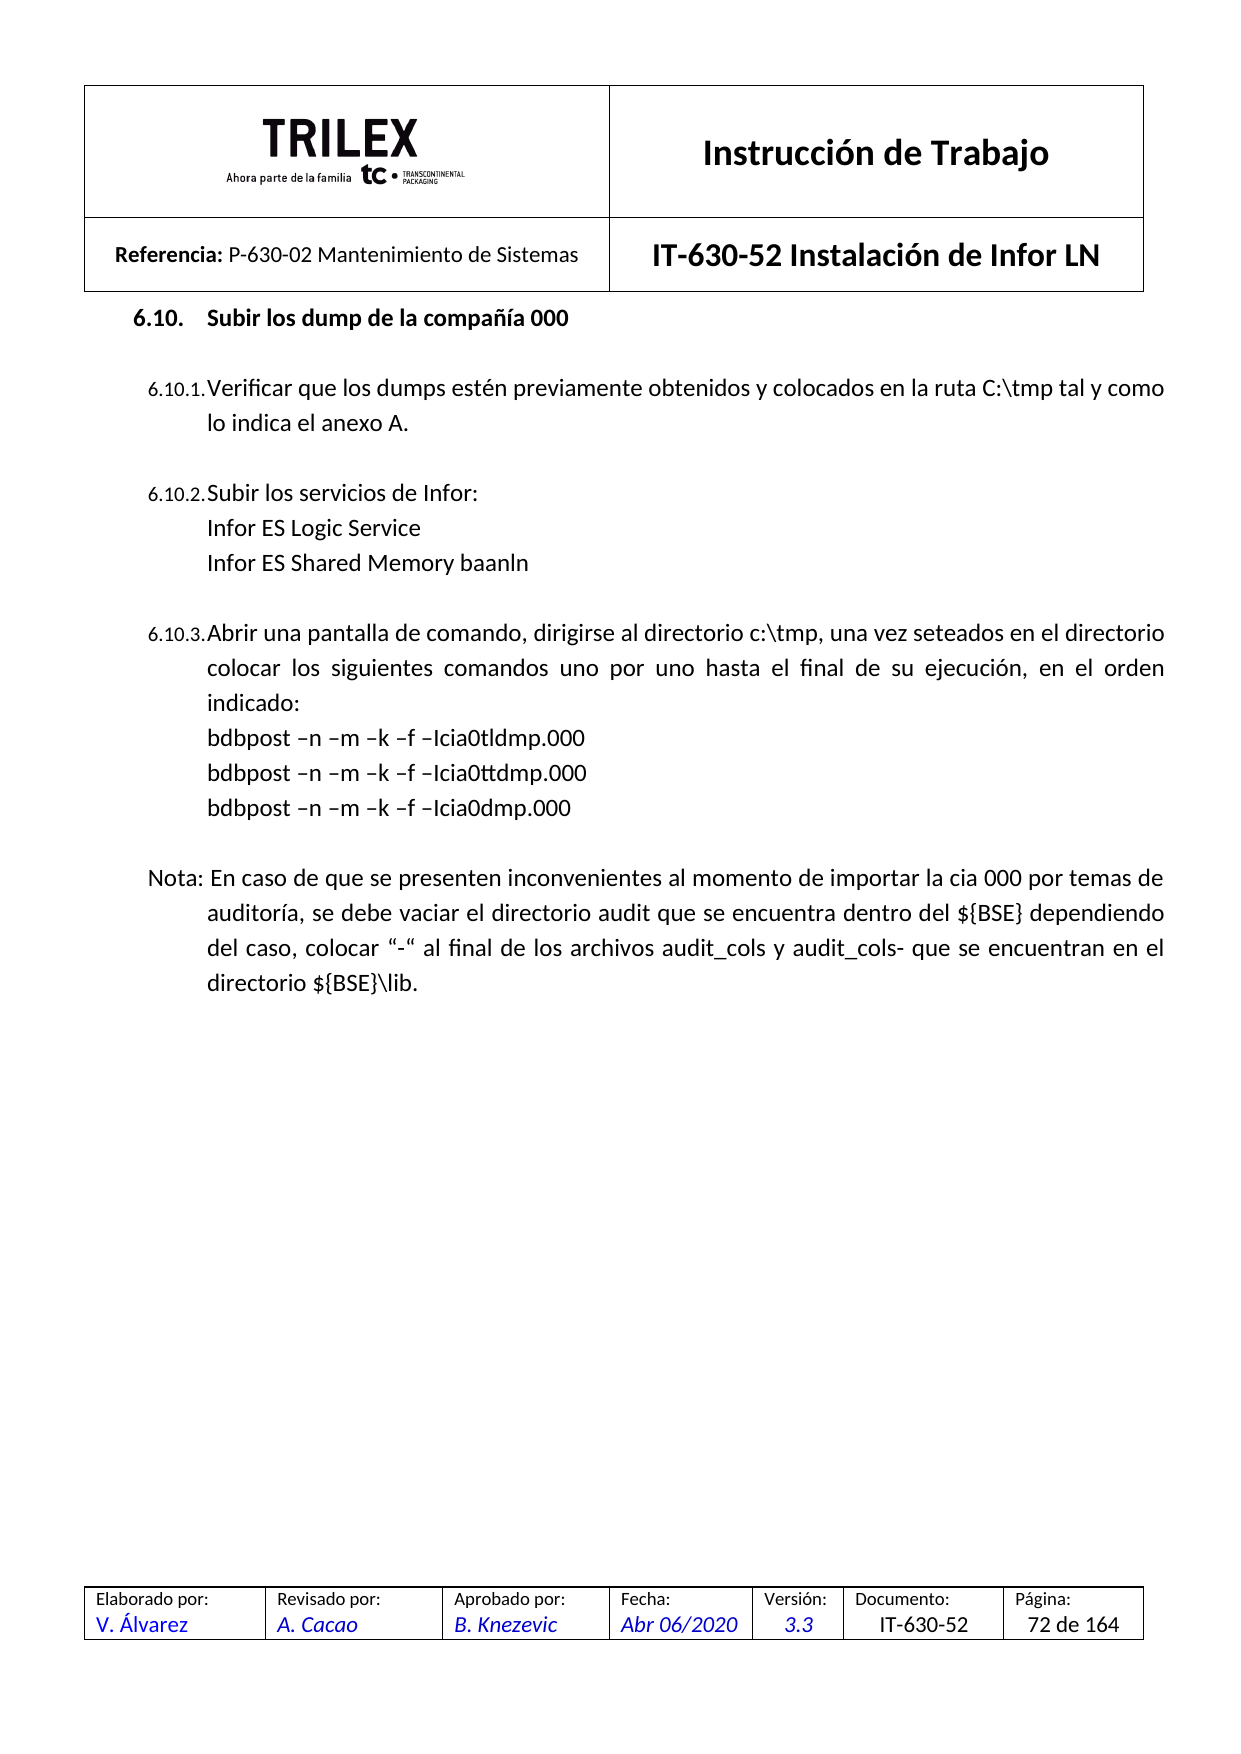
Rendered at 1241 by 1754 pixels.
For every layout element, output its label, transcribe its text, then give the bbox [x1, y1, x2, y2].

text Nota: En caso de que se presenten inconvenientes al momento de importar la cia 000 por temas de auditoría, se debe vaciar el directorio audit que se encuentra dentro del ${BSE} dependiendo del caso, colocar “-“ al final de los archivos audit_cols y audit_cols- que se encuentran en el directorio ${BSE}\lib. [148, 862, 1166, 998]
subtitle Subir los dump de la compañía 000 [133, 302, 1166, 333]
list bdbpost –n –m –k –f –Icia0tldmp.000 [207, 722, 1166, 753]
list Infor ES Shared Memory baanln [207, 547, 1166, 578]
list bdbpost –n –m –k –f –Icia0ttdmp.000 [207, 757, 1166, 788]
list Verificar que los dumps estén previamente obtenidos y colocados en la ruta C:\tmp tal y como lo indica el anexo A. [148, 372, 1166, 438]
list Infor ES Logic Service [207, 512, 1166, 543]
list bdbpost –n –m –k –f –Icia0dmp.000 [207, 792, 1166, 823]
list Abrir una pantalla de comando, dirigirse al directorio c:\tmp, una vez seteados en el directorio colocar los siguientes comandos uno por uno hasta el final de su ejecución, en el orden indicado: [148, 617, 1166, 718]
picture [207, 93, 487, 210]
list Subir los servicios de Infor: [148, 477, 1166, 508]
